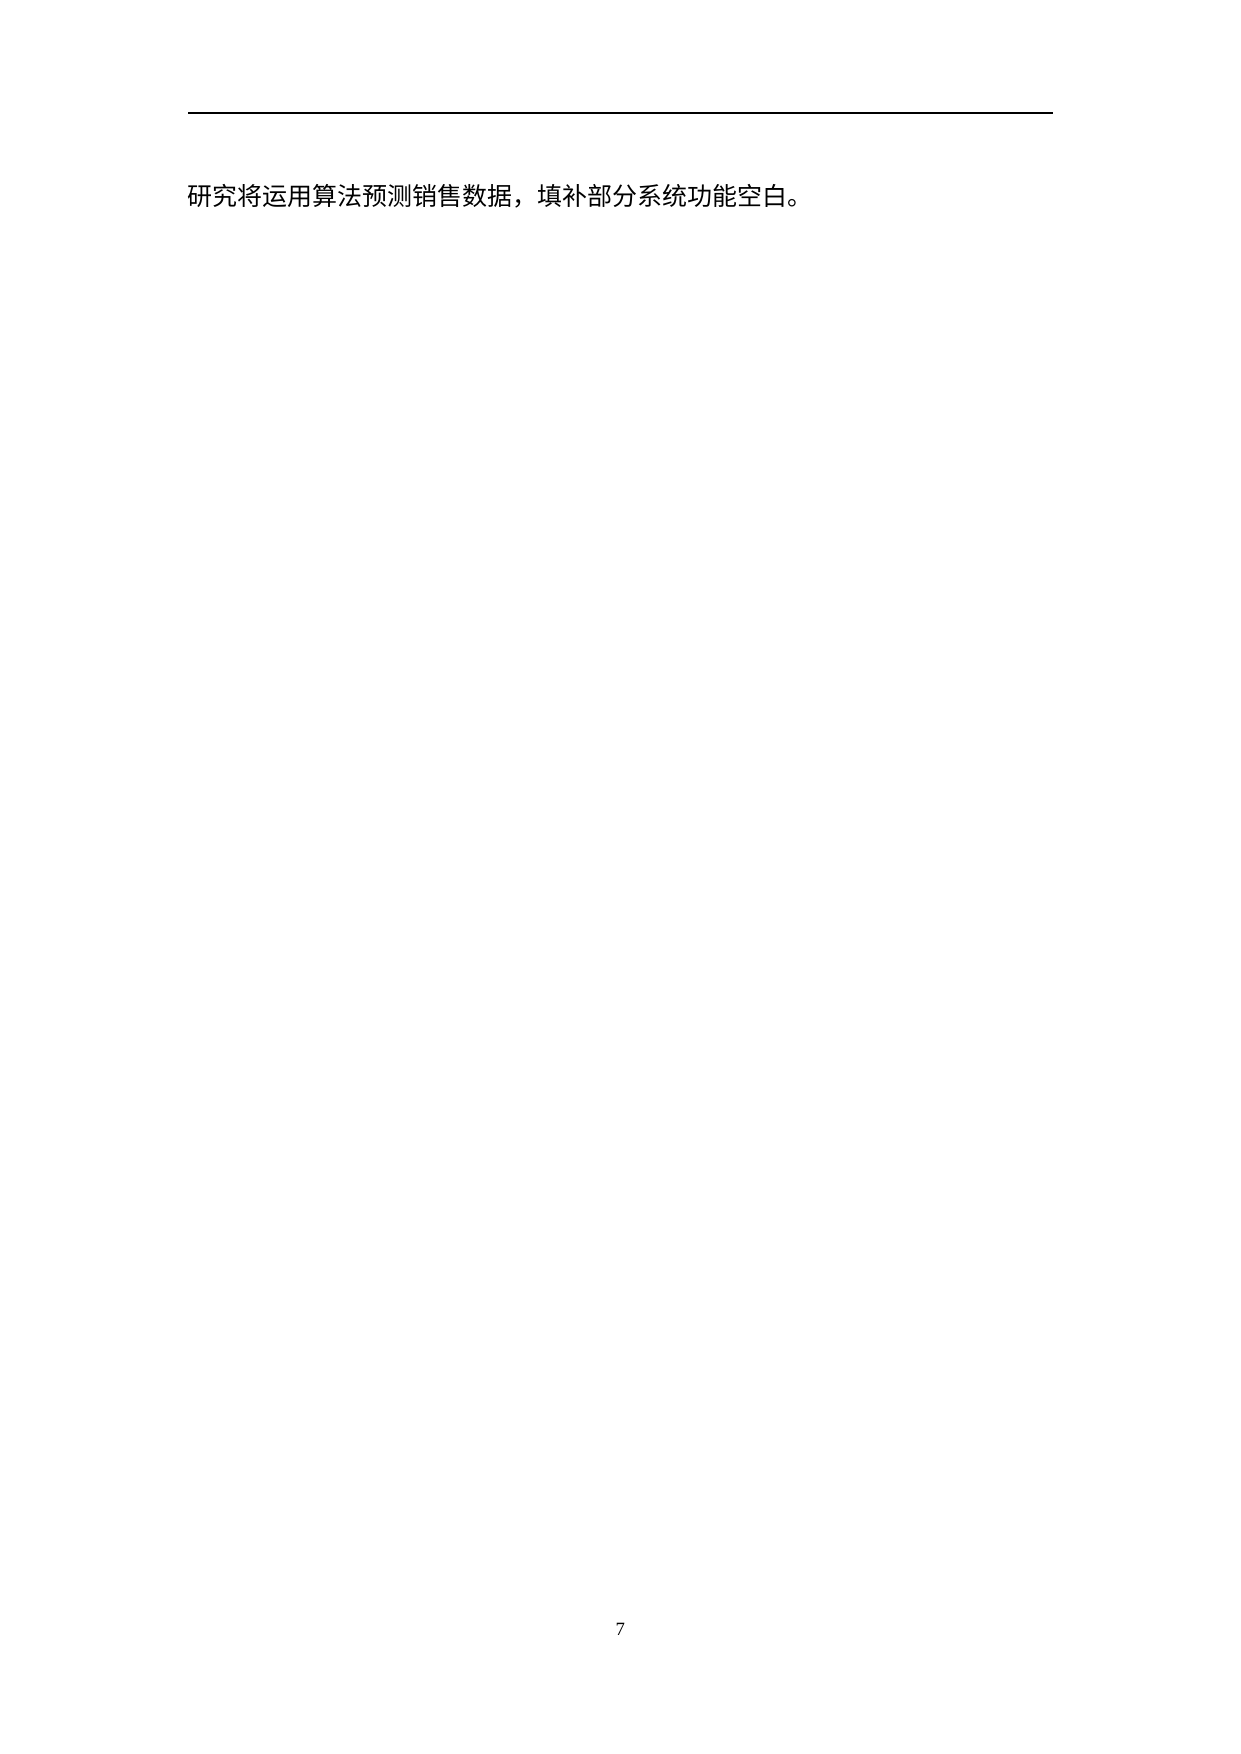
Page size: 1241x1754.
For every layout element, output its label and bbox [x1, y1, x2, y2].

text [187, 162, 1053, 227]
